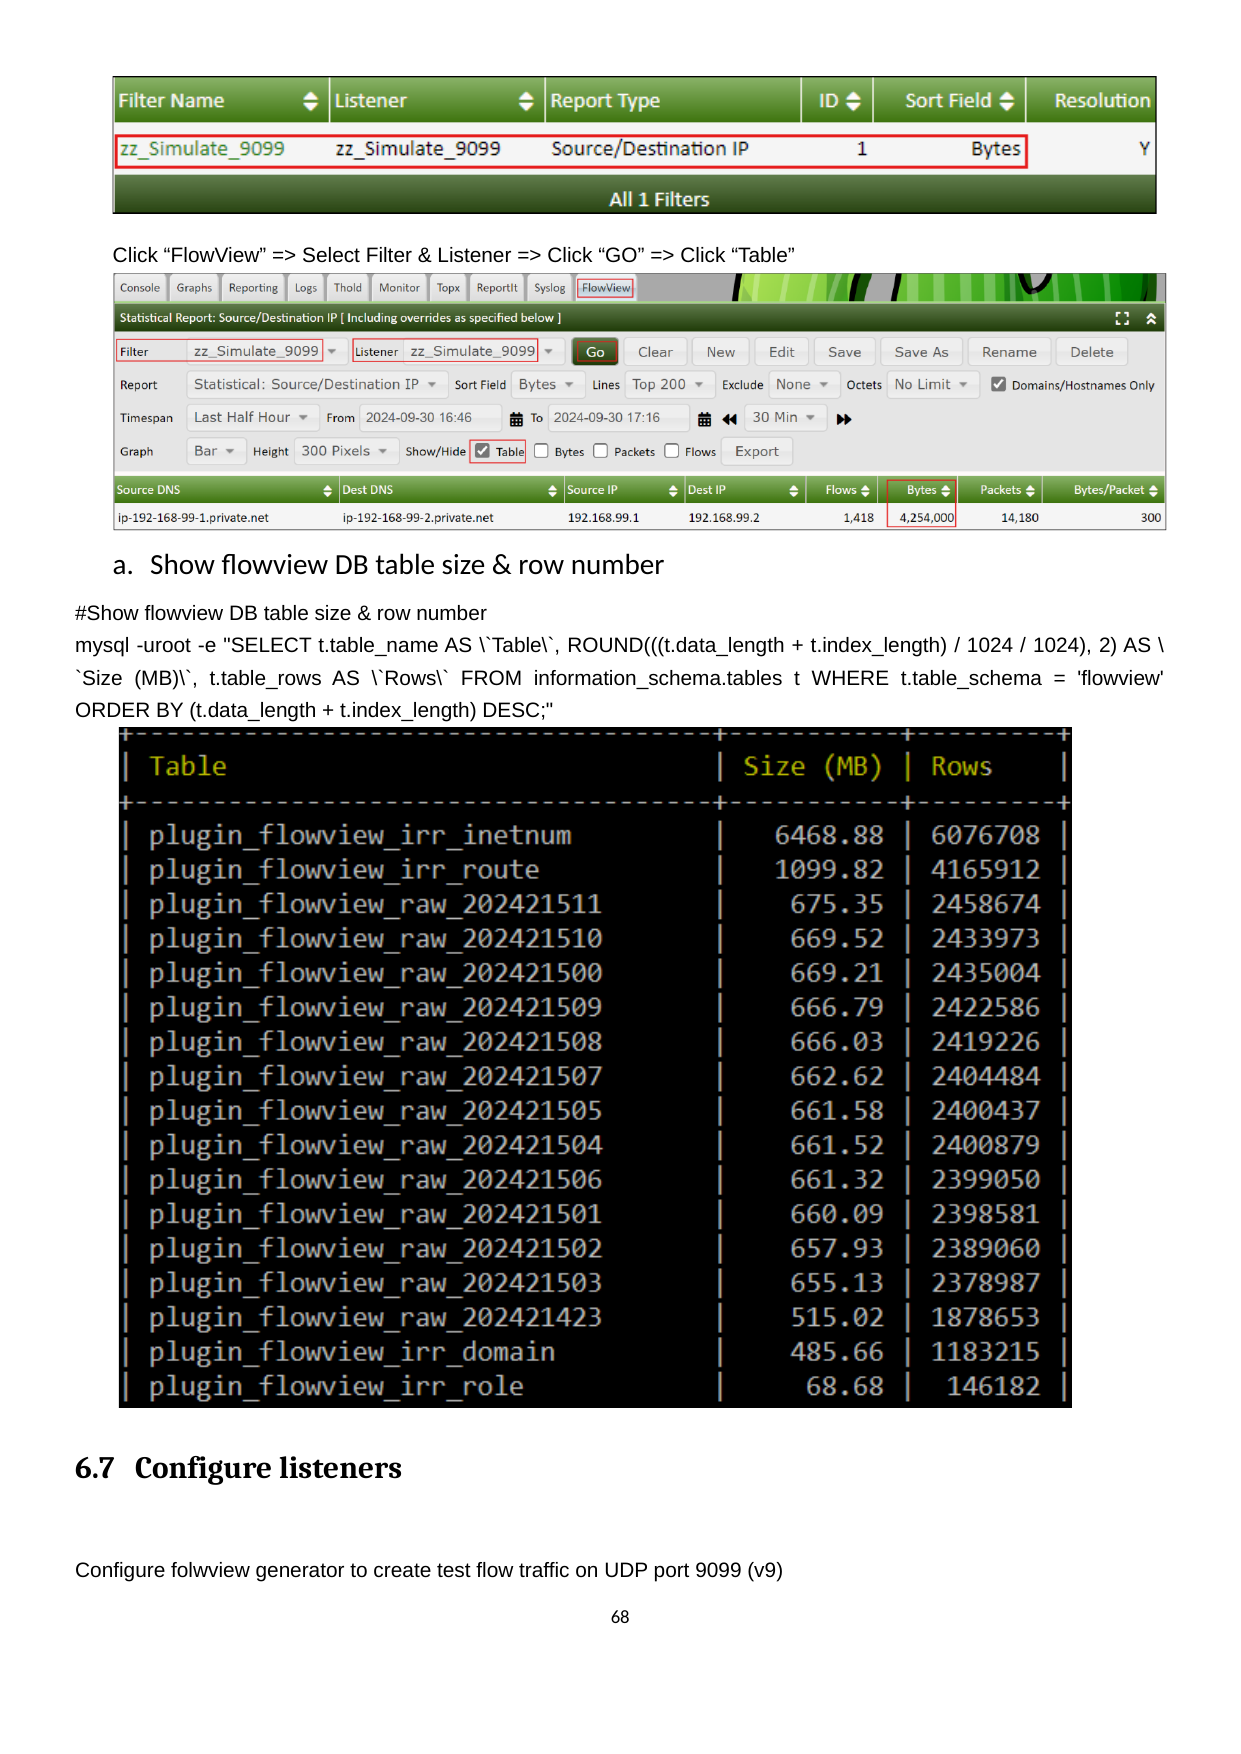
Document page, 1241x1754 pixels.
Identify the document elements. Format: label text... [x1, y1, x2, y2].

text #Show flowview DB table size & row number [75, 596, 1165, 629]
picture [112, 76, 1157, 214]
list Configure listeners [75, 1436, 1165, 1501]
text Configure folwview generator to create test flow traffic on UDP port 9099 (v9) [75, 1554, 1165, 1586]
picture [112, 271, 1167, 531]
picture [118, 727, 1072, 1408]
text mysql -uroot -e "SELECT t.table_name AS \`Table\`, ROUND(((t.data_length + t.index_length) / 1024 / 1024), 2) AS \`Size (MB)\`, t.table_rows AS \`Rows\` FROM information_schema.tables t WHERE t.table_schema = 'flowview' ORDER BY (t.data_length + t.index_length) DESC;" [75, 629, 1165, 726]
list Show flowview DB table size & row number [112, 531, 1165, 596]
text Click “FlowView” => Select Filter & Listener => Click “GO” => Click “Table” [112, 239, 1165, 271]
